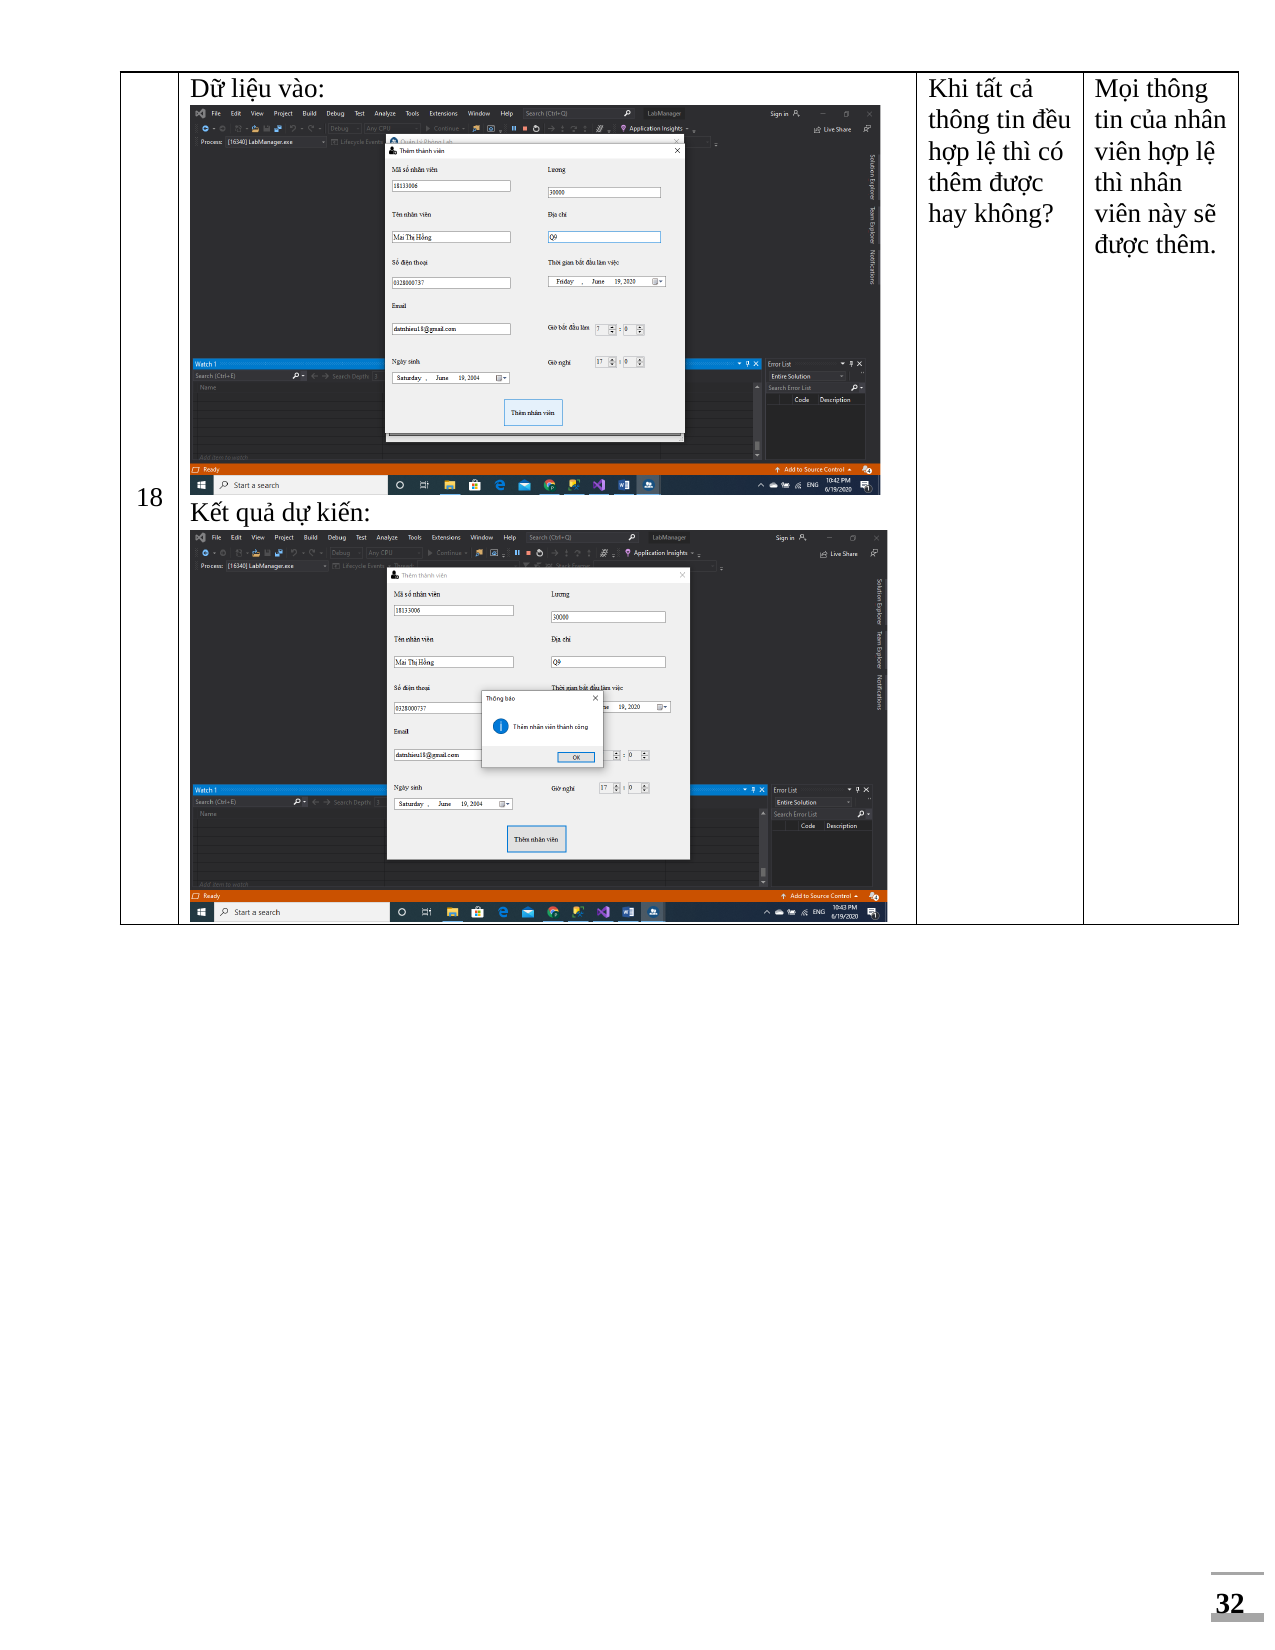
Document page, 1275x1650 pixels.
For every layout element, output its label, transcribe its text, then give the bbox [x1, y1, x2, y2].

picture [190, 105, 881, 495]
table_cell Dữ liệu vào: Kết quả dự kiến: [179, 73, 916, 924]
picture [190, 530, 888, 922]
table_cell Khi tất cả thông tin đều hợp lệ thì có thêm được hay không? [917, 73, 1083, 924]
table_cell 18 [121, 73, 178, 924]
table_cell Mọi thông tin của nhân viên hợp lệ thì nhân viên này sẽ được thêm. [1084, 73, 1238, 924]
